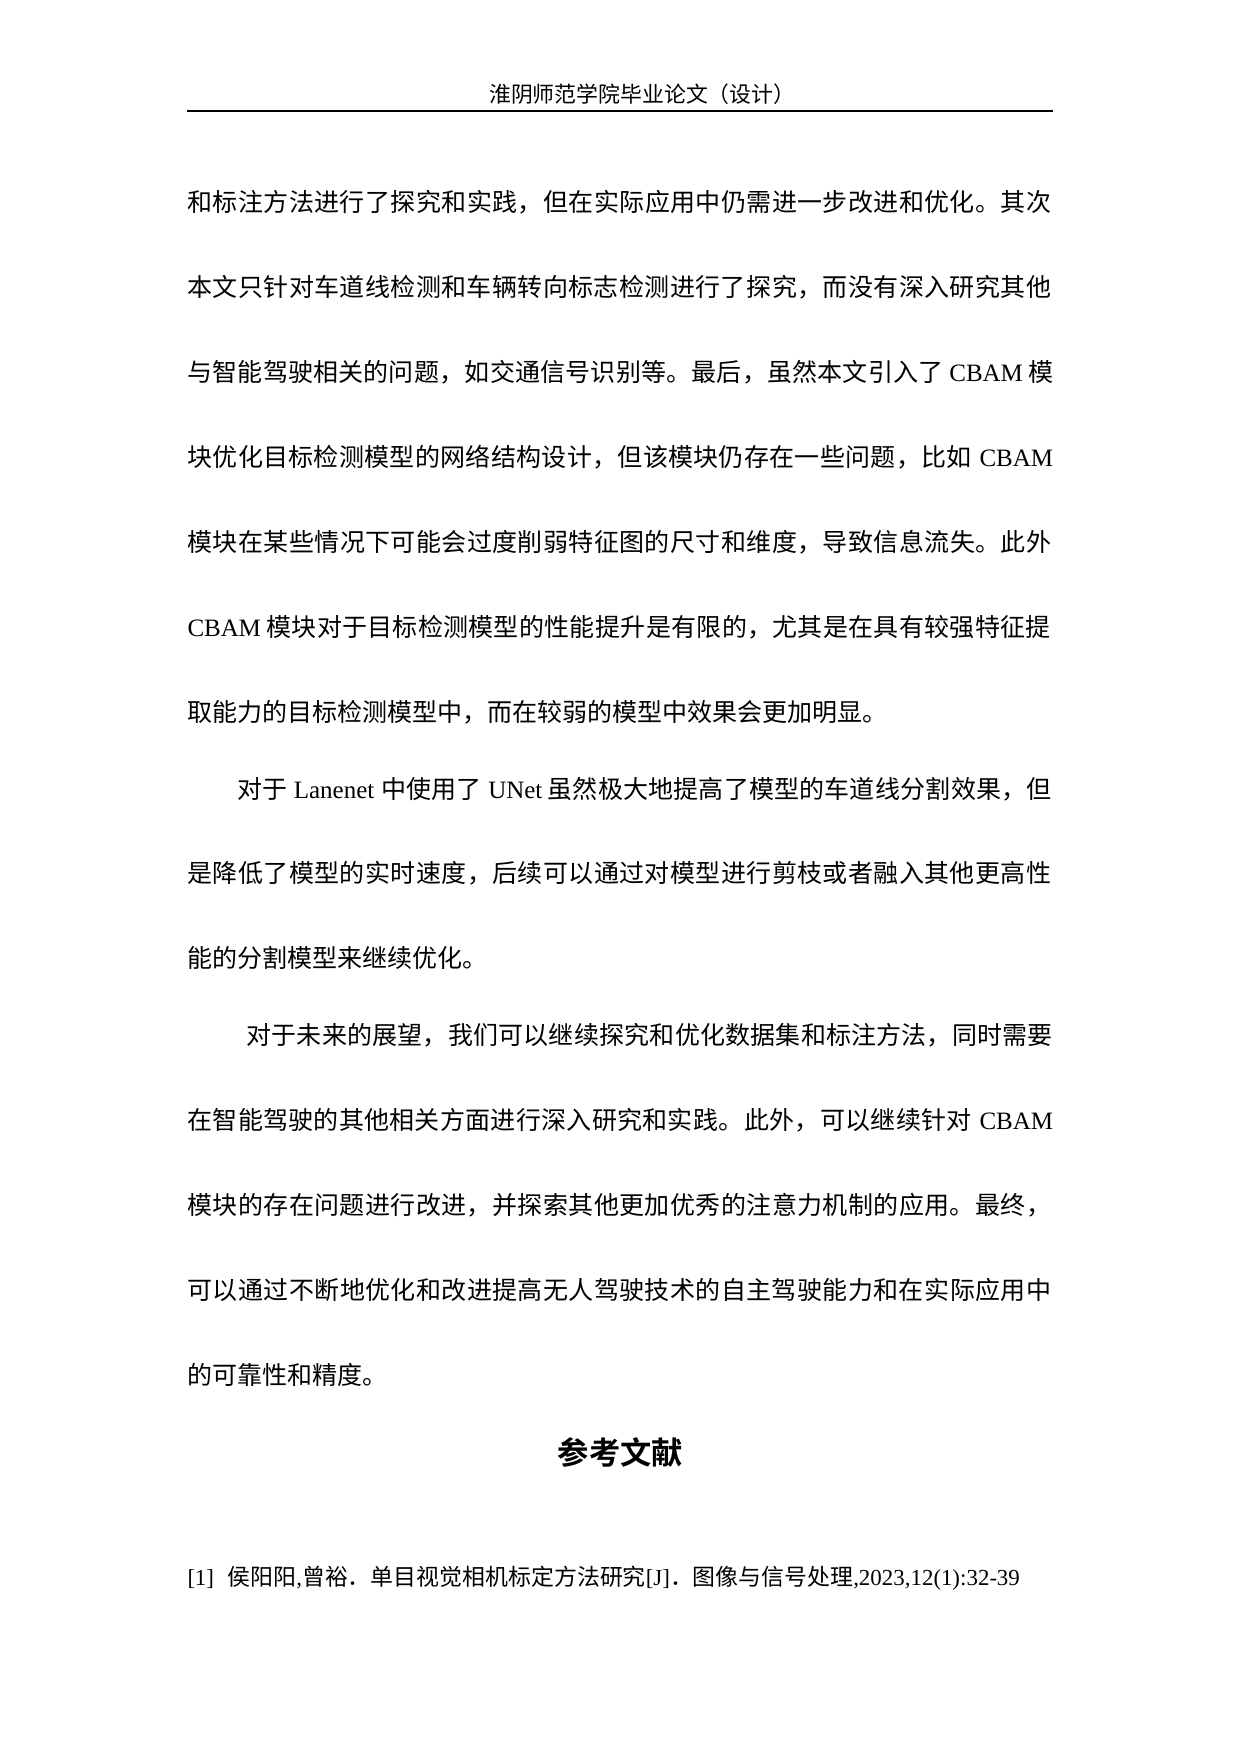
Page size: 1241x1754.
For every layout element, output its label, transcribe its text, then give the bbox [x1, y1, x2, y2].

subtitle 参考文献 [187, 1417, 1053, 1484]
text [187, 167, 1053, 744]
text 对于未来的展望，我们可以继续探究和优化数据集和标注方法，同时需要在智能驾驶的其他相关方面进行深入研究和实践。此外，可以继续针对CBAM模块的存在问题进行改进，并探索其他更加优秀的注意力机制的应用。最终，可以通过不断地优化和改进提高无人驾驶技术的自主驾驶能力和在实际应用中的可靠性和精度。 [187, 1000, 1053, 1407]
list 侯阳阳,曾裕．单目视觉相机标定方法研究[J]．图像与信号处理,2023,12(1):32-39 [187, 1559, 1053, 1593]
text 对于 Lanenet 中使用了 UNet虽然极大地提高了模型的车道线分割效果，但是降低了模型的实时速度，后续可以通过对模型进行剪枝或者融入其他更高性能的分割模型来继续优化。 [187, 753, 1053, 991]
